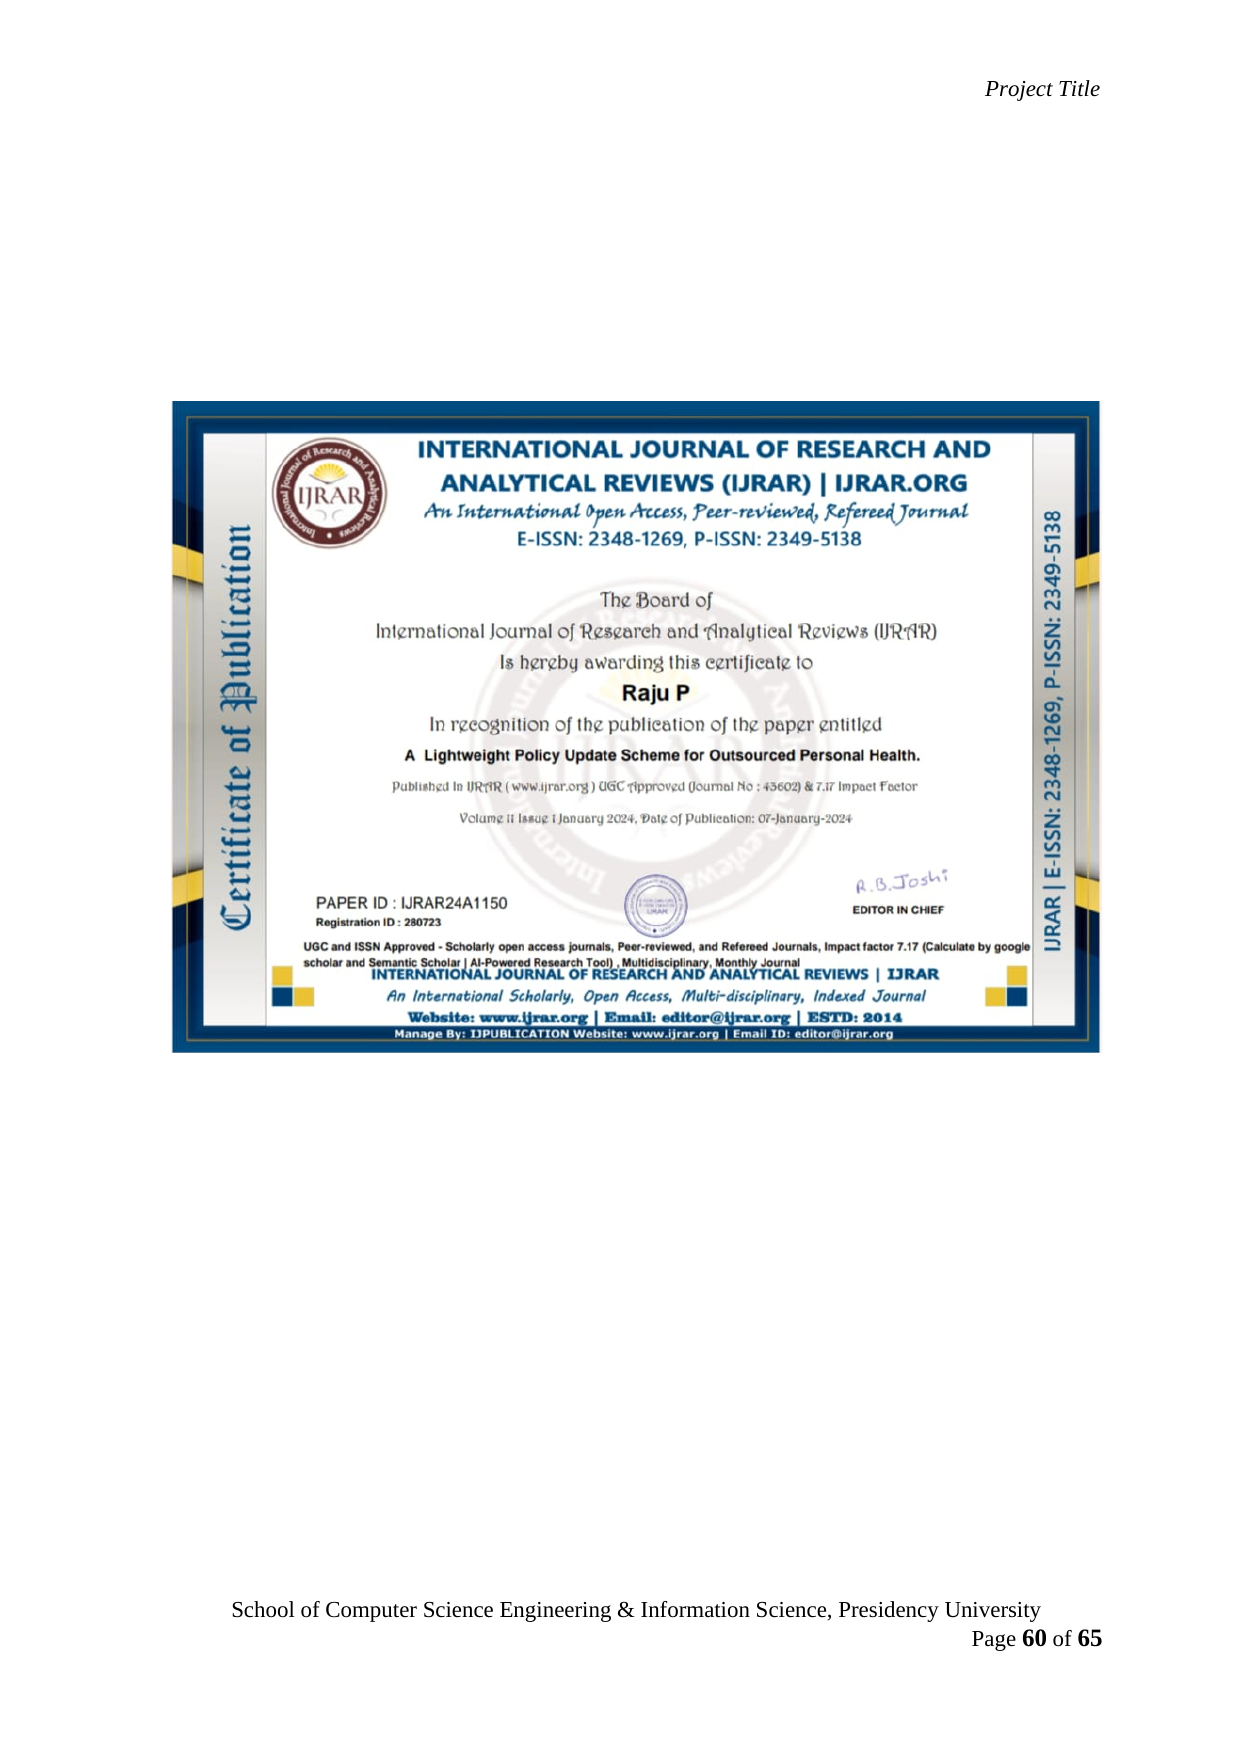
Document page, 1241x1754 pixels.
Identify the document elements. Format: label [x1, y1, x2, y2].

picture [170, 401, 1103, 1053]
